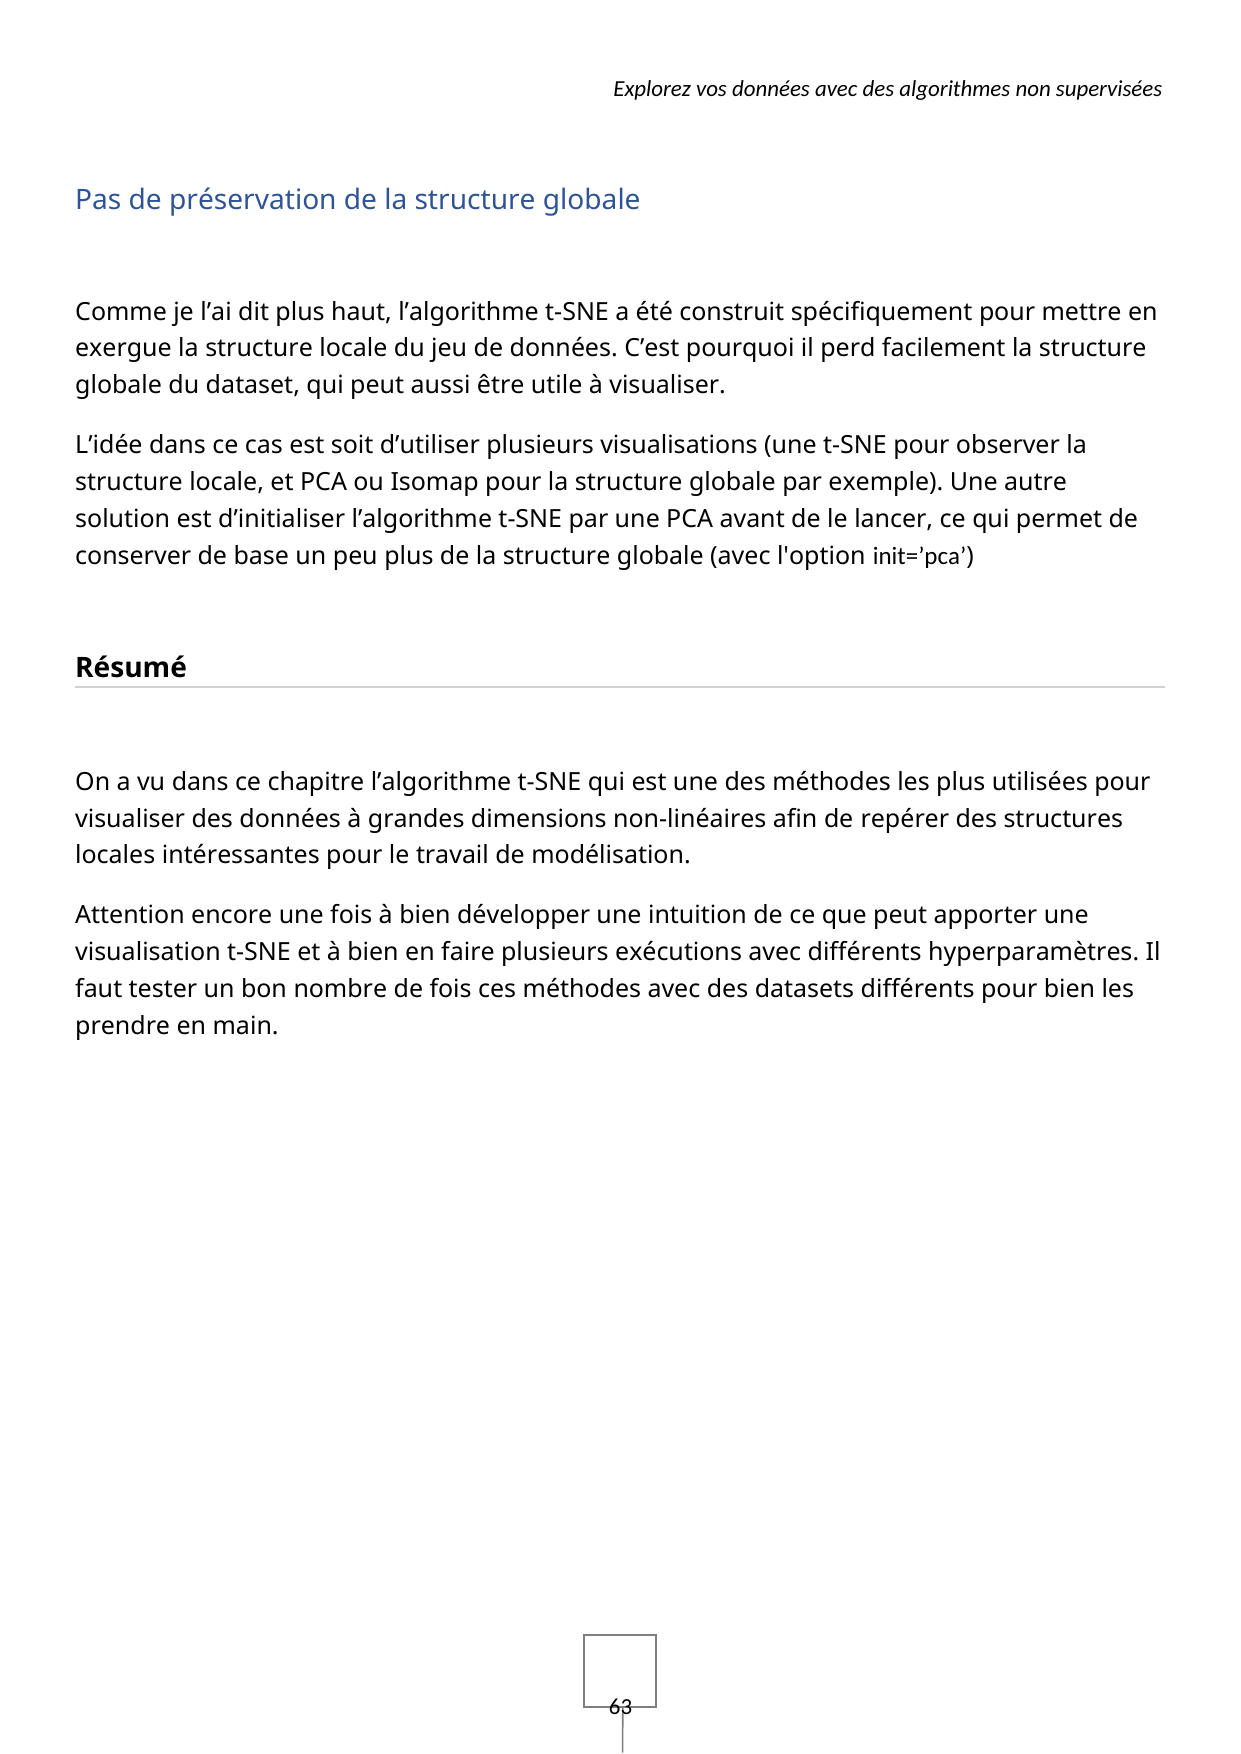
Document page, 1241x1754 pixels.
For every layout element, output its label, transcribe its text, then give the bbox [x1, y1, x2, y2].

text On a vu dans ce chapitre l’algorithme t-SNE qui est une des méthodes les plus utilisées pour visualiser des données à grandes dimensions non-linéaires afin de repérer des structures locales intéressantes pour le travail de modélisation. [75, 763, 1165, 871]
text Attention encore une fois à bien développer une intuition de ce que peut apporter une visualisation t-SNE et à bien en faire plusieurs exécutions avec différents hyperparamètres. Il faut tester un bon nombre de fois ces méthodes avec des datasets différents pour bien les prendre en main. [75, 897, 1165, 1042]
text Comme je l’ai dit plus haut, l’algorithme t-SNE a été construit spécifiquement pour mettre en exergue la structure locale du jeu de données. C’est pourquoi il perd facilement la structure globale du dataset, qui peut aussi être utile à visualiser. [75, 293, 1165, 401]
subtitle Pas de préservation de la structure globale [75, 179, 1165, 217]
subtitle Résumé [75, 648, 1165, 686]
text L’idée dans ce cas est soit d’utiliser plusieurs visualisations (une t-SNE pour observer la structure locale, et PCA ou Isomap pour la structure globale par exemple). Une autre solution est d’initialiser l’algorithme t-SNE par une PCA avant de le lancer, ce qui permet de conserver de base un peu plus de la structure globale (avec l'option init=’pca’) [75, 427, 1165, 571]
